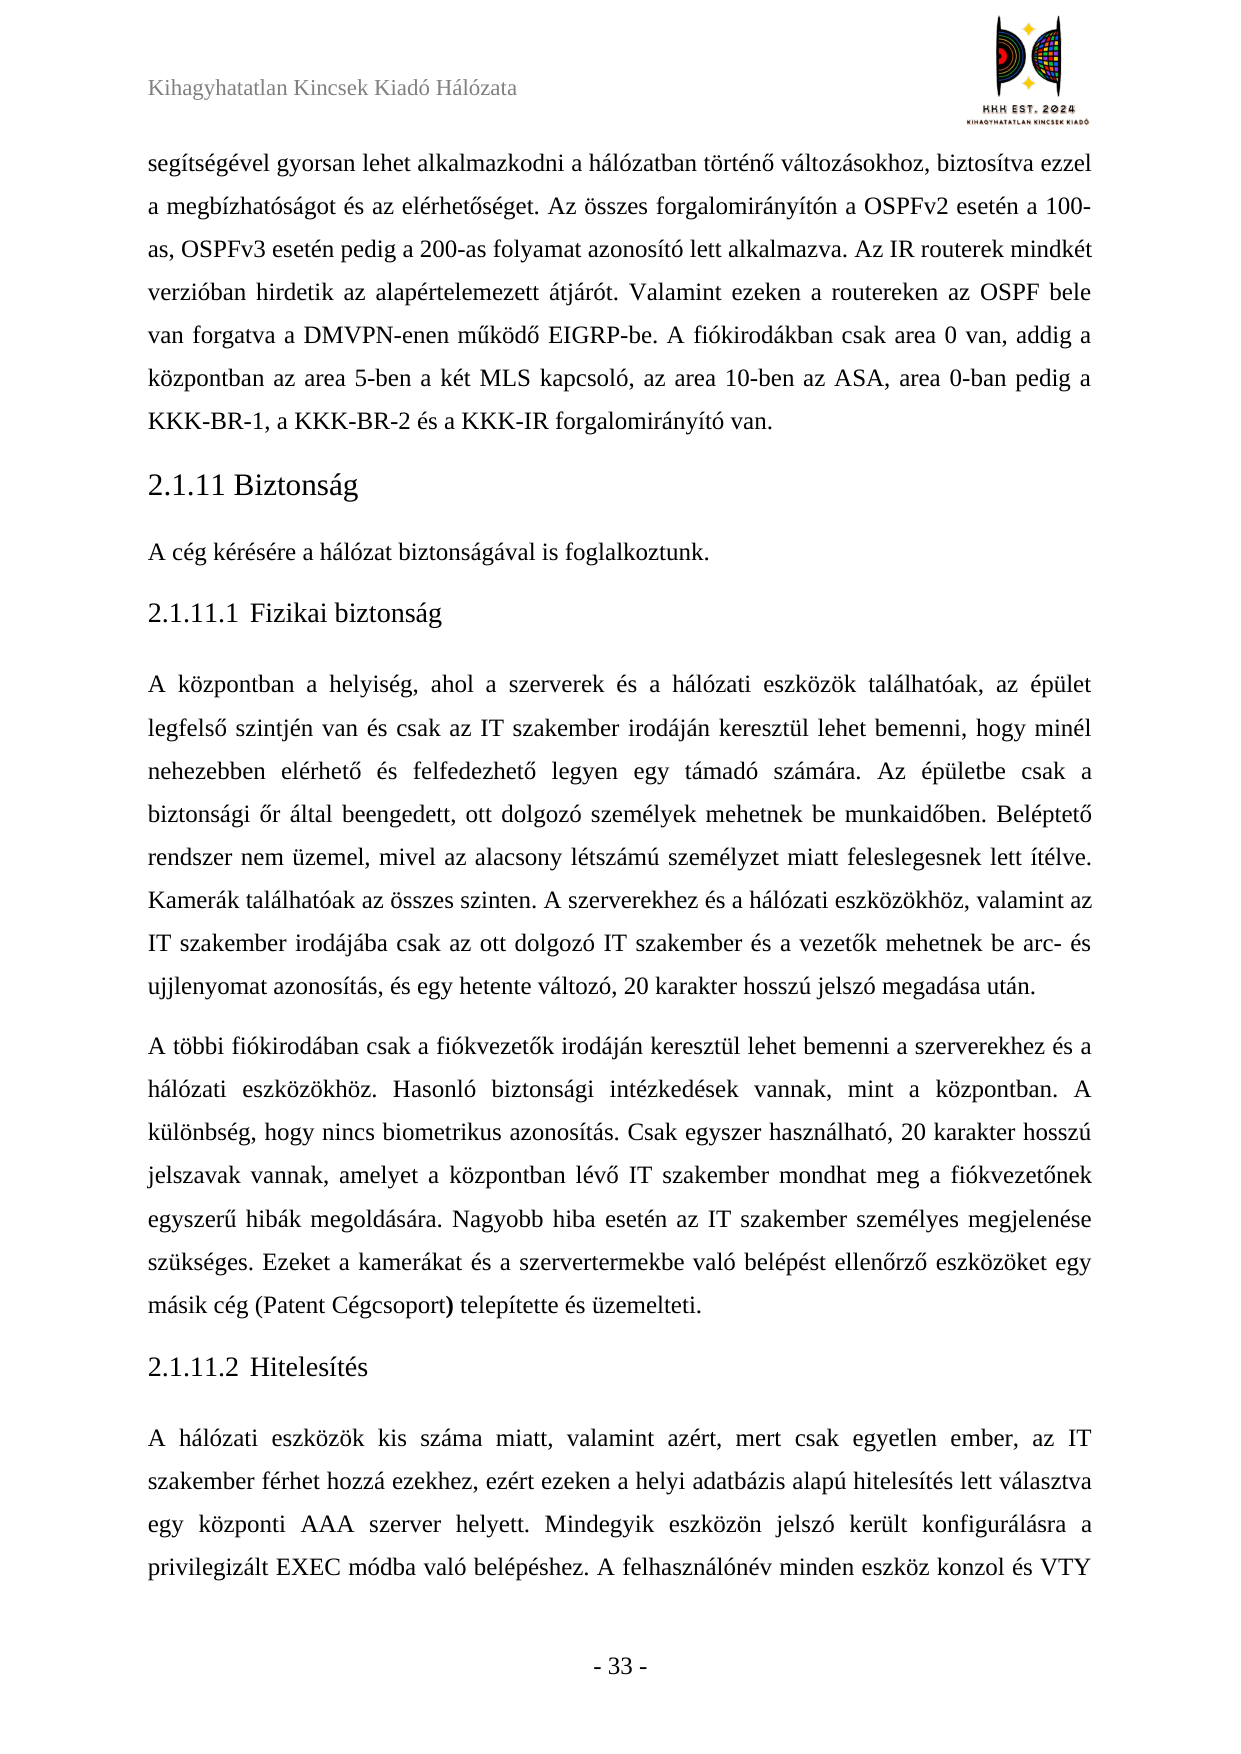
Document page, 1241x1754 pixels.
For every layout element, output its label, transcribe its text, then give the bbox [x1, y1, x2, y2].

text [148, 1423, 1093, 1581]
text 2.1.11 Biztonság [148, 466, 1093, 502]
text A többi fiókirodában csak a fiókvezetők irodáján keresztül lehet bemenni a szerverekhez és a hálózati eszközökhöz. Hasonló biztonsági intézkedések vannak, mint a központban. A különbség, hogy nincs biometrikus azonosítás. Csak egyszer használható, 20 karakter hosszú jelszavak vannak, amelyet a központban lévő IT szakember mondhat meg a fiókvezetőnek egyszerű hibák megoldására. Nagyobb hiba esetén az IT szakember személyes megjelenése szükséges. Ezeket a kamerákat és a szervertermekbe való belépést ellenőrző eszközöket egy másik cég (Patent Cégcsoport) telepítette és üzemelteti. [148, 1031, 1093, 1319]
picture [958, 4, 1094, 130]
text A cég kérésére a hálózat biztonságával is foglalkoztunk. [148, 537, 1093, 565]
text A központban a helyiség, ahol a szerverek és a hálózati eszközök találhatóak, az épület legfelső szintjén van és csak az IT szakember irodáján keresztül lehet bemenni, hogy minél nehezebben elérhető és felfedezhető legyen egy támadó számára. Az épületbe csak a biztonsági őr által beengedett, ott dolgozó személyek mehetnek be munkaidőben. Beléptető rendszer nem üzemel, mivel az alacsony létszámú személyzet miatt feleslegesnek lett ítélve. Kamerák találhatóak az összes szinten. A szerverekhez és a hálózati eszközökhöz, valamint az IT szakember irodájába csak az ott dolgozó IT szakember és a vezetők mehetnek be arc- és ujjlenyomat azonosítás, és egy hetente változó, 20 karakter hosszú jelszó megadása után. [148, 669, 1093, 1000]
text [148, 148, 1093, 435]
text 2.1.11.1 Fizikai biztonság [148, 596, 1093, 629]
text 2.1.11.2 Hitelesítés [148, 1350, 1093, 1382]
